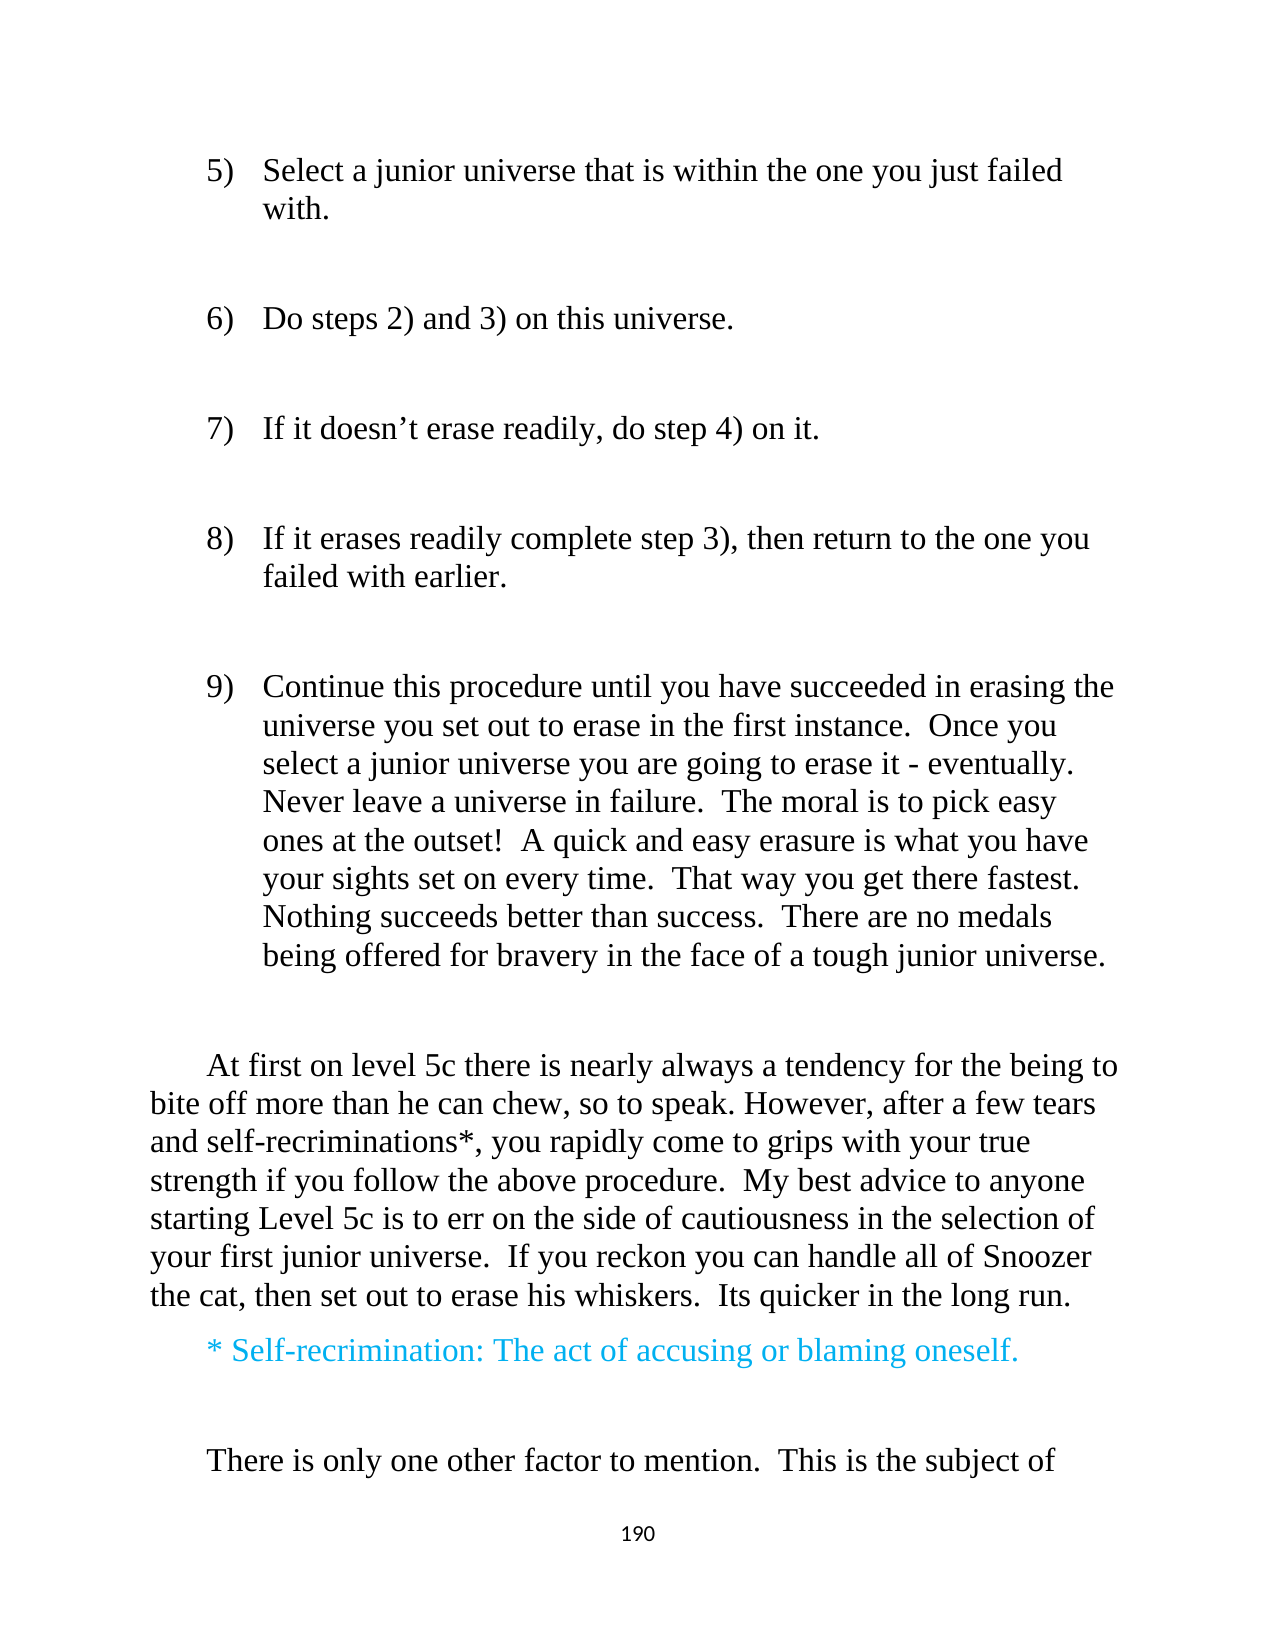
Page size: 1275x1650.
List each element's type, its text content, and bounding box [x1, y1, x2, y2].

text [150, 1440, 1125, 1478]
text * Self-recrimination: The act of accusing or blaming oneself. [150, 1330, 1125, 1368]
text At first on level 5c there is nearly always a tendency for the being to bite off more than he can chew, so to speak. However, after a few tears and self-recriminations*, you rapidly come to grips with your true strength if you follow the above procedure. My best advice to anyone starting Level 5c is to err on the side of cautiousness in the selection of your first junior universe. If you reckon you can handle all of Snoozer the cat, then set out to erase his whiskers. Its quicker in the long run. [150, 1045, 1125, 1313]
text 8) If it erases readily complete step 3), then return to the one you failed with earlier. [206, 518, 1125, 595]
text 6) Do steps 2) and 3) on this universe. [206, 298, 1125, 337]
text 7) If it doesn’t erase readily, do step 4) on it. [206, 408, 1125, 447]
text 9) Continue this procedure until you have succeeded in erasing the universe you set out to erase in the first instance. Once you select a junior universe you are going to erase it - eventually. Never leave a universe in failure. The moral is to pick easy ones at the outset! A quick and easy erasure is what you have your sights set on every time. That way you get there fastest. Nothing succeeds better than success. There are no medals being offered for bravery in the face of a tough junior universe. [206, 667, 1125, 973]
text 5) Select a junior universe that is within the one you just failed with. [206, 150, 1125, 227]
